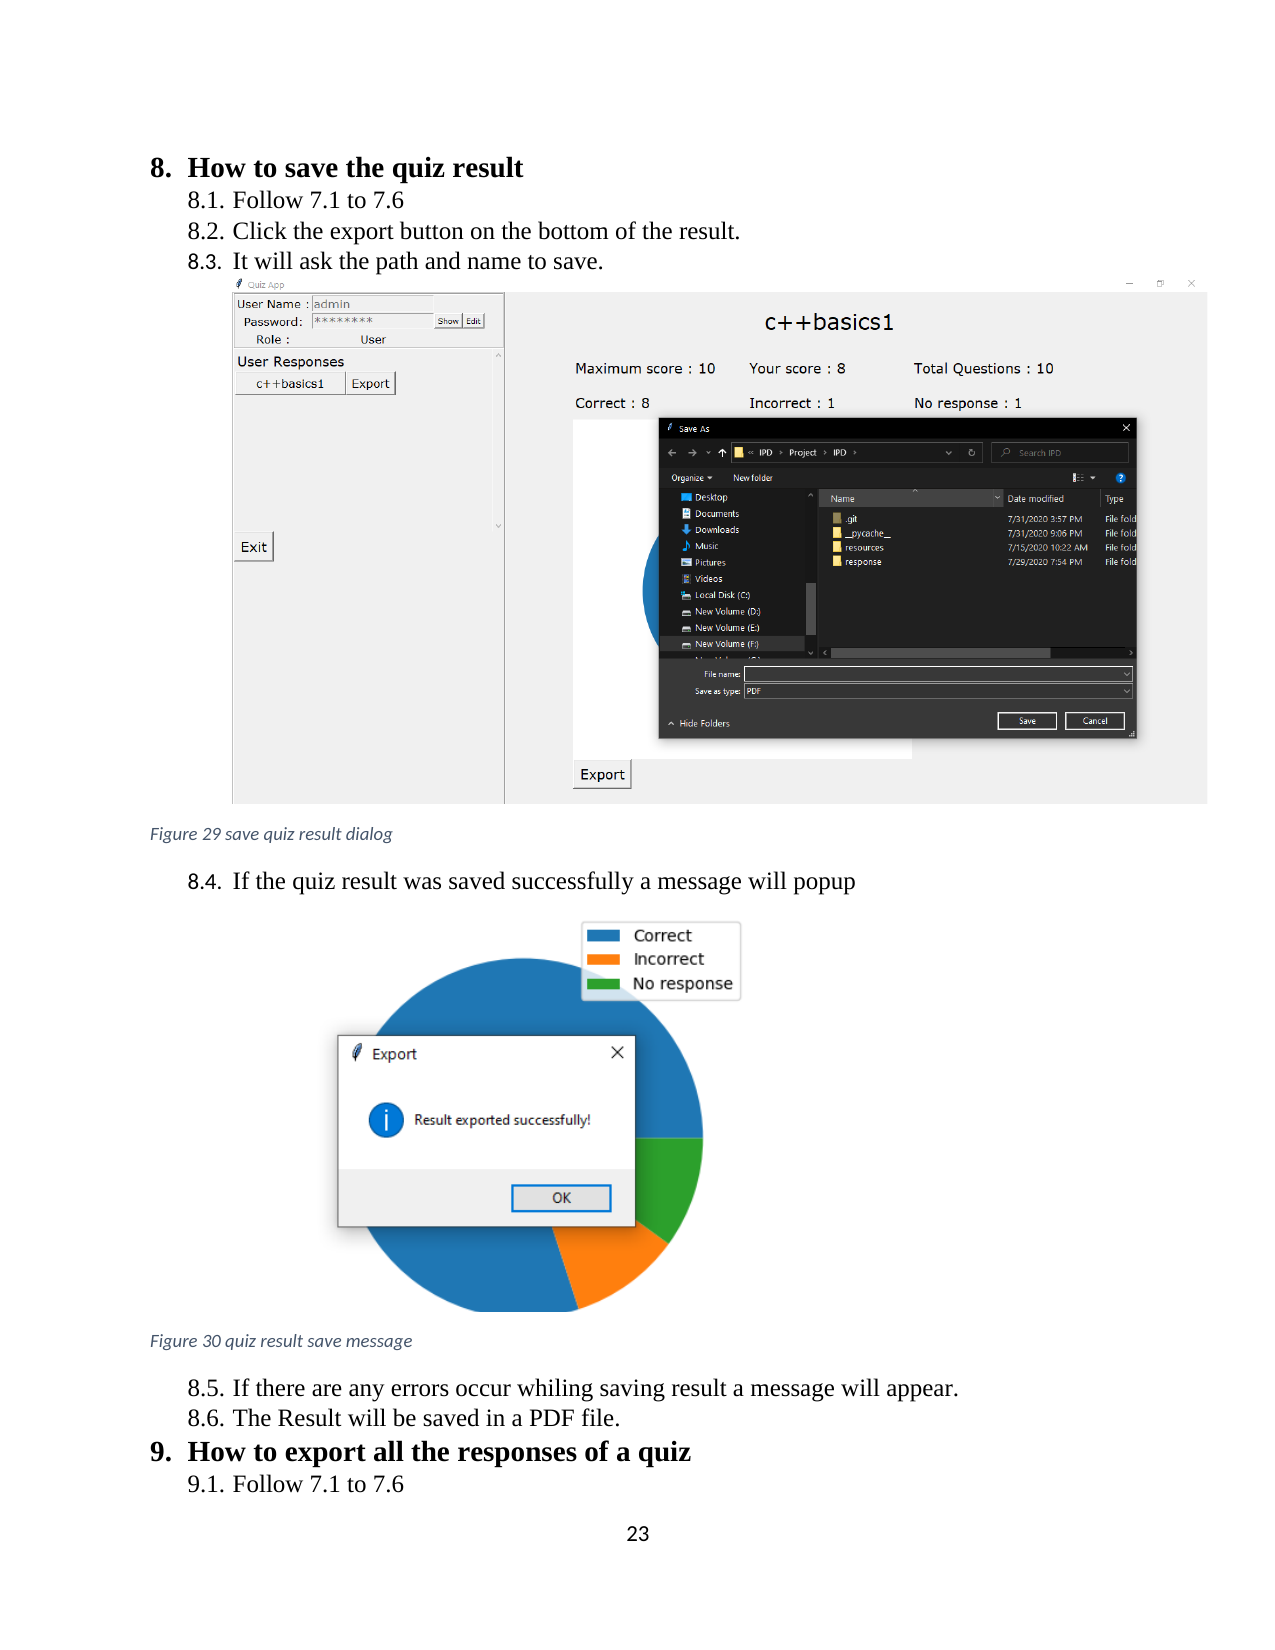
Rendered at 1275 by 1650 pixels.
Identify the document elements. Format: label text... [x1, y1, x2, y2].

list Follow 7.1 to 7.6 [187, 186, 1125, 214]
picture [232, 277, 1208, 804]
picture [232, 896, 777, 1312]
list Follow 7.1 to 7.6 [187, 1469, 1125, 1498]
list How to export all the responses of a quiz [150, 1434, 1125, 1467]
list The Result will be saved in a PDF file. [187, 1403, 1125, 1432]
list How to save the quiz result [150, 150, 1125, 183]
list If there are any errors occur whiling saving result a message will appear. [187, 1373, 1125, 1402]
list Click the export button on the bottom of the result. [187, 216, 1125, 245]
